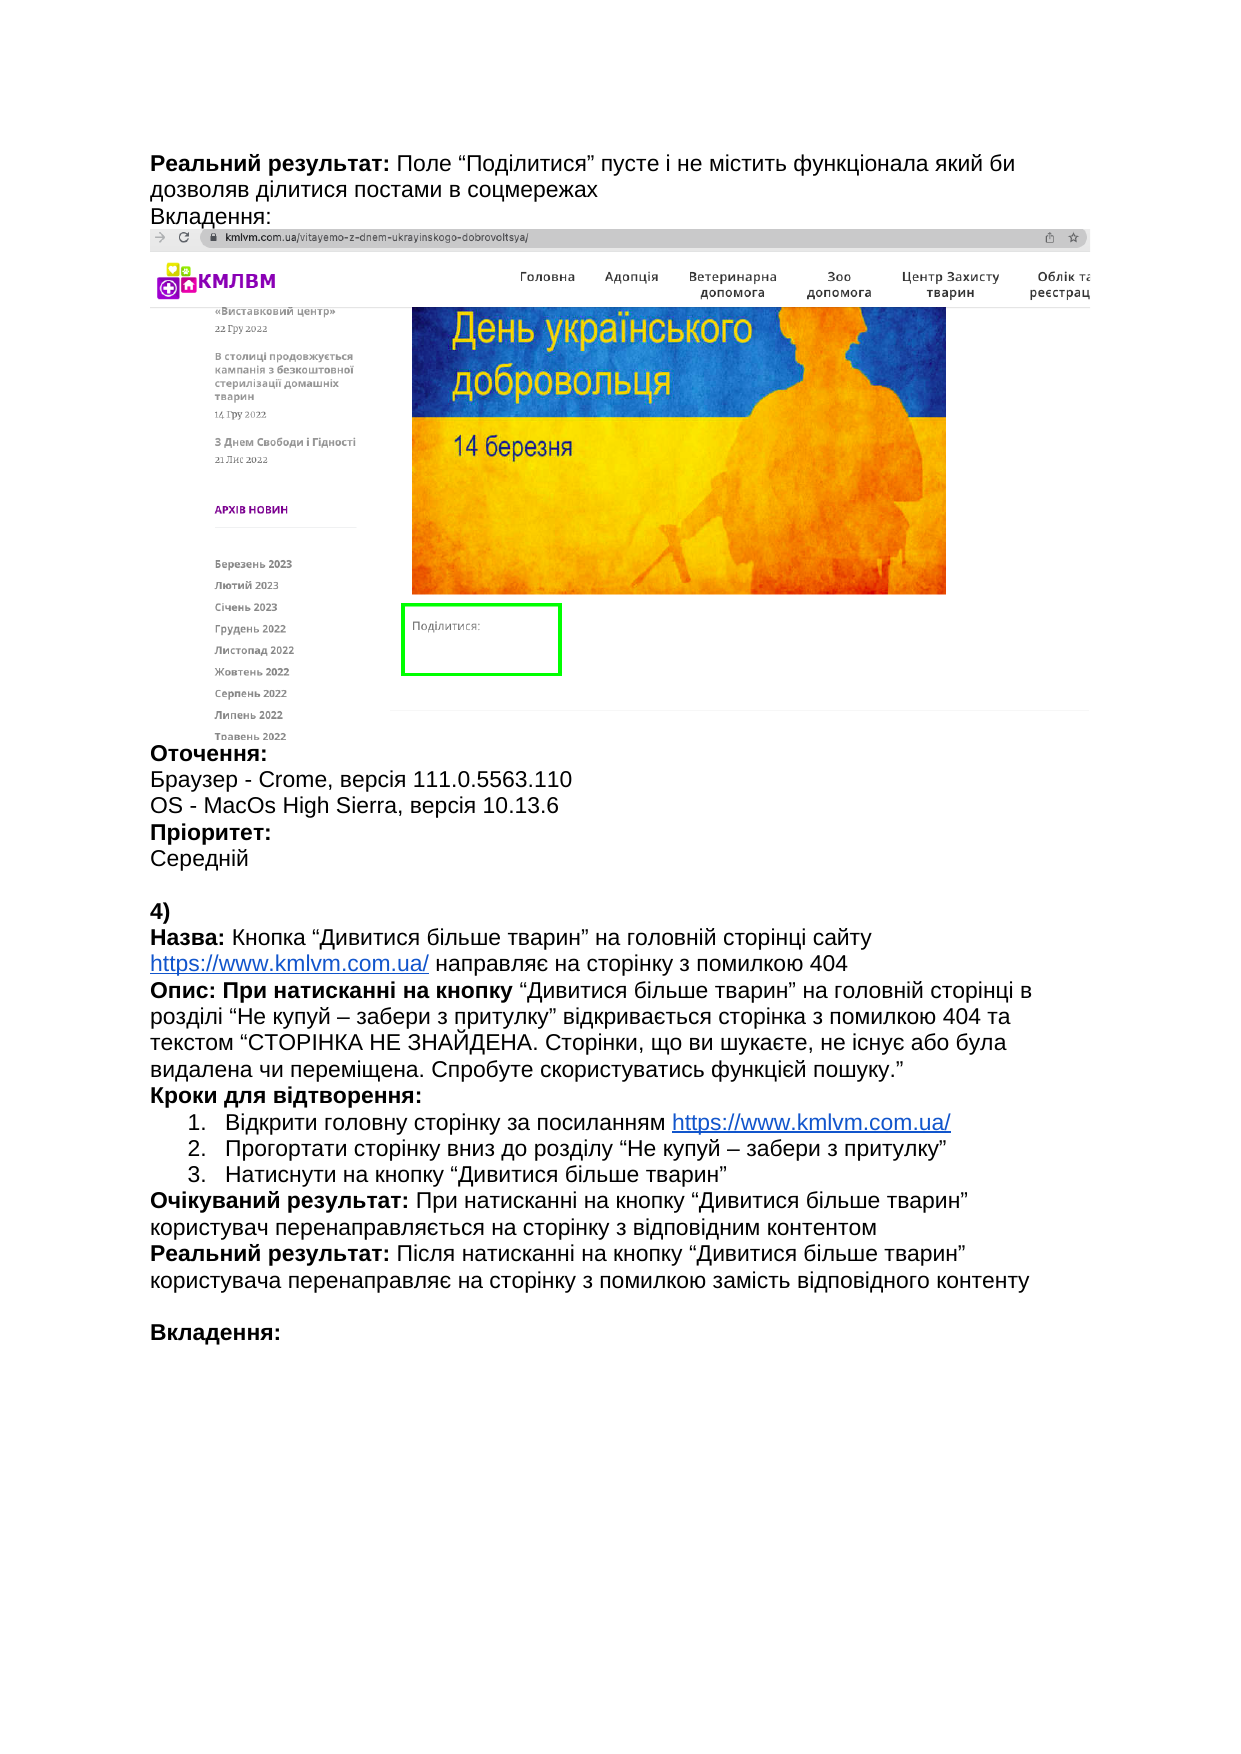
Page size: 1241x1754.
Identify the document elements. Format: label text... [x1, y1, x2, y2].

text 4) [150, 898, 1090, 924]
text Пріоритет: [150, 818, 1090, 845]
text OS - MacOs High Sierra, версія 10.13.6 [150, 792, 1090, 818]
picture [150, 229, 1091, 740]
text Оточення: [150, 740, 1090, 766]
text Середній [150, 845, 1090, 871]
text Вкладення: [150, 203, 1090, 229]
text Кроки для відтворення: [150, 1082, 1090, 1108]
list Прогортати сторінку вниз до розділу “Не купуй – забери з притулку” [187, 1135, 1090, 1161]
text Назва: Кнопка “Дивитися більше тварин” на головній сторінці сайту https://www.kmlvm.com.ua/ направляє на сторінку з помилкою 404 [150, 924, 1090, 977]
text Реальний результат: Поле “Поділитися” пусте і не містить функціонала який би дозволяв ділитися постами в соцмережах [150, 150, 1090, 203]
text Реальний результат: Після натисканні на кнопку “Дивитися більше тварин” користувача перенаправляє на сторінку з помилкою замість відповідного контенту [150, 1240, 1090, 1293]
list Відкрити головну сторінку за посиланням https://www.kmlvm.com.ua/ [187, 1108, 1090, 1135]
text Браузер - Crome, версія 111.0.5563.110 [150, 766, 1090, 792]
text Вкладення: [150, 1319, 1090, 1346]
text Опис: При натисканні на кнопку “Дивитися більше тварин” на головній сторінці в розділі “Не купуй – забери з притулку” відкривається сторінка з помилкою 404 та текстом “СТОРІНКА НЕ ЗНАЙДЕНА. Сторінки, що ви шукаєте, не існує або була видалена чи переміщена. Спробуте скористуватись функцієй пошуку.” [150, 977, 1090, 1082]
text Очікуваний результат: При натисканні на кнопку “Дивитися більше тварин” користувач перенаправляється на сторінку з відповідним контентом [150, 1187, 1090, 1240]
list Натиснути на кнопку “Дивитися більше тварин” [187, 1161, 1090, 1187]
